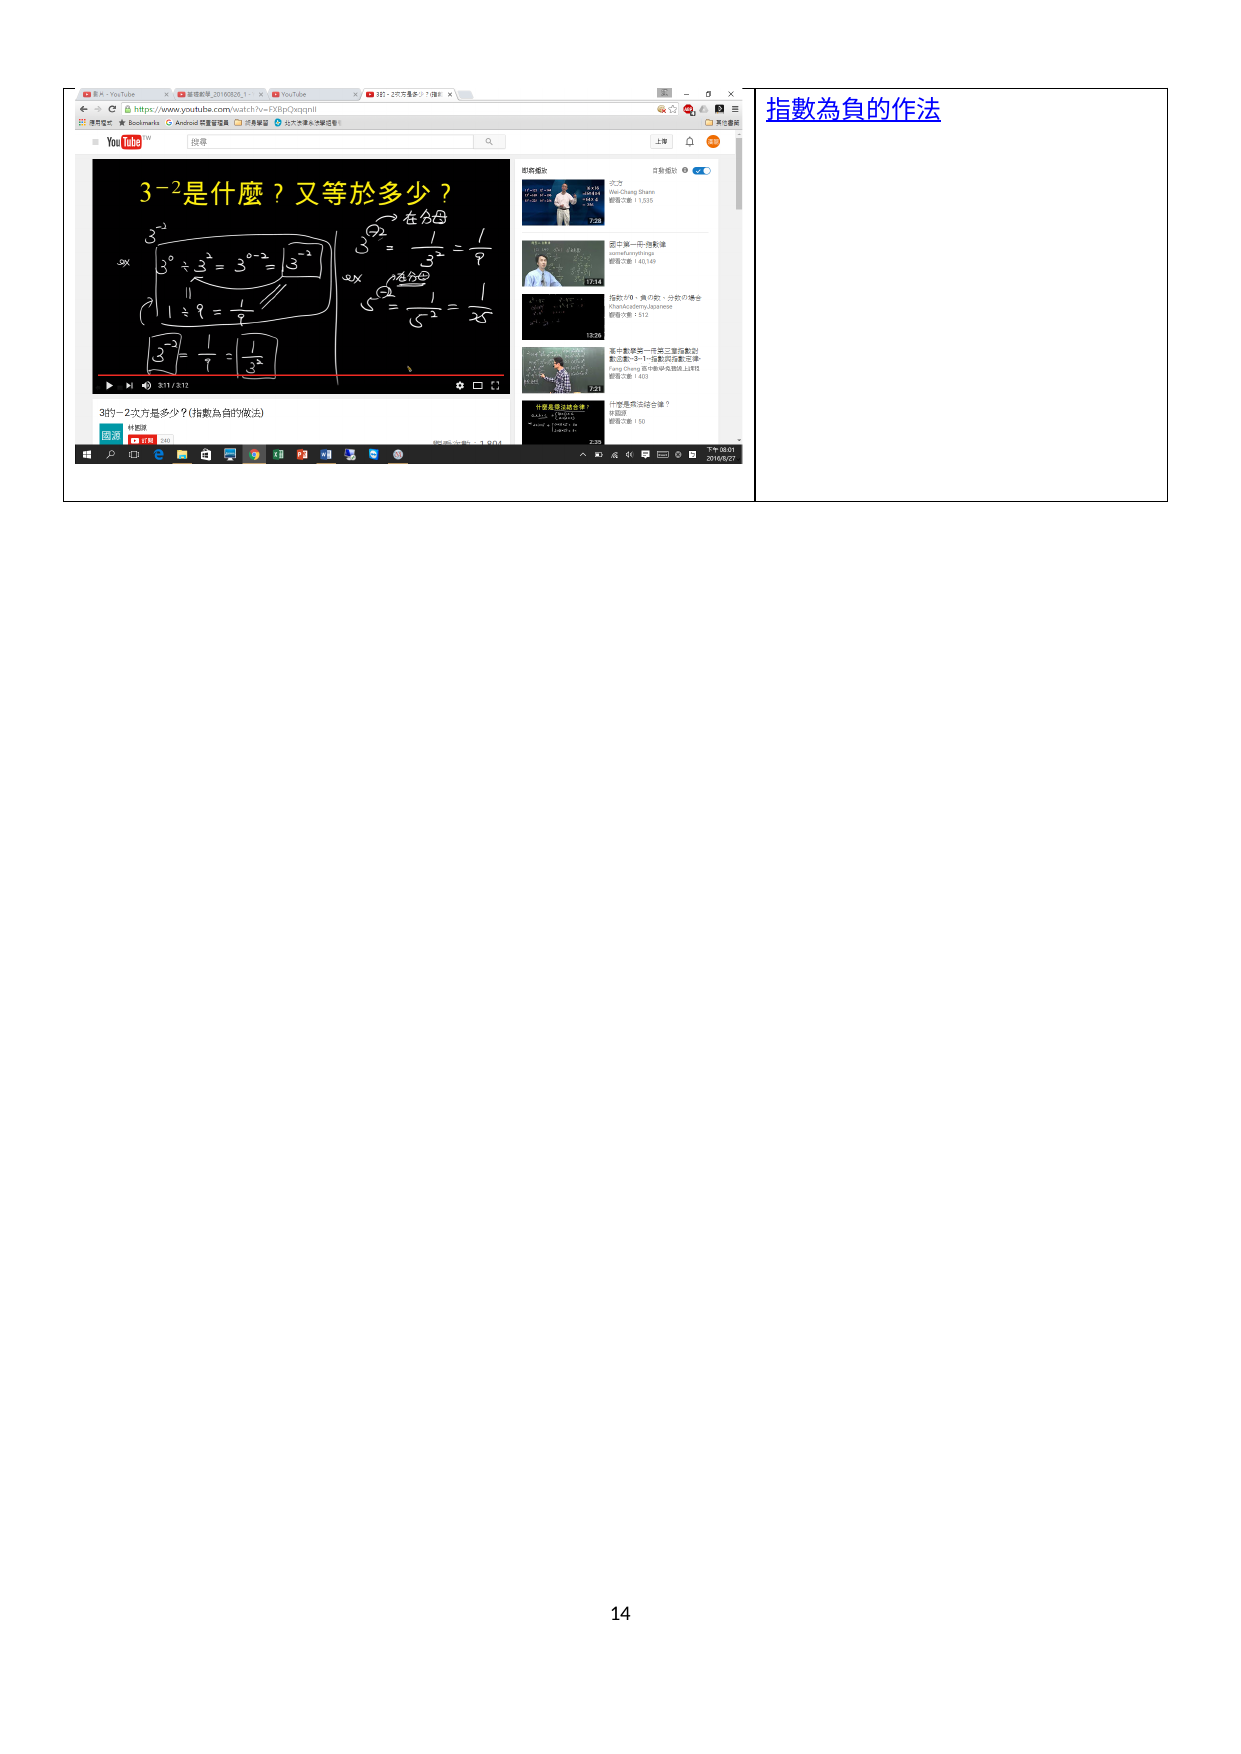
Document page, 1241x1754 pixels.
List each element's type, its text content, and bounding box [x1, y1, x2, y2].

table_cell 指數為負的作法 [756, 89, 1167, 501]
picture [75, 88, 743, 464]
table_cell [64, 89, 754, 501]
